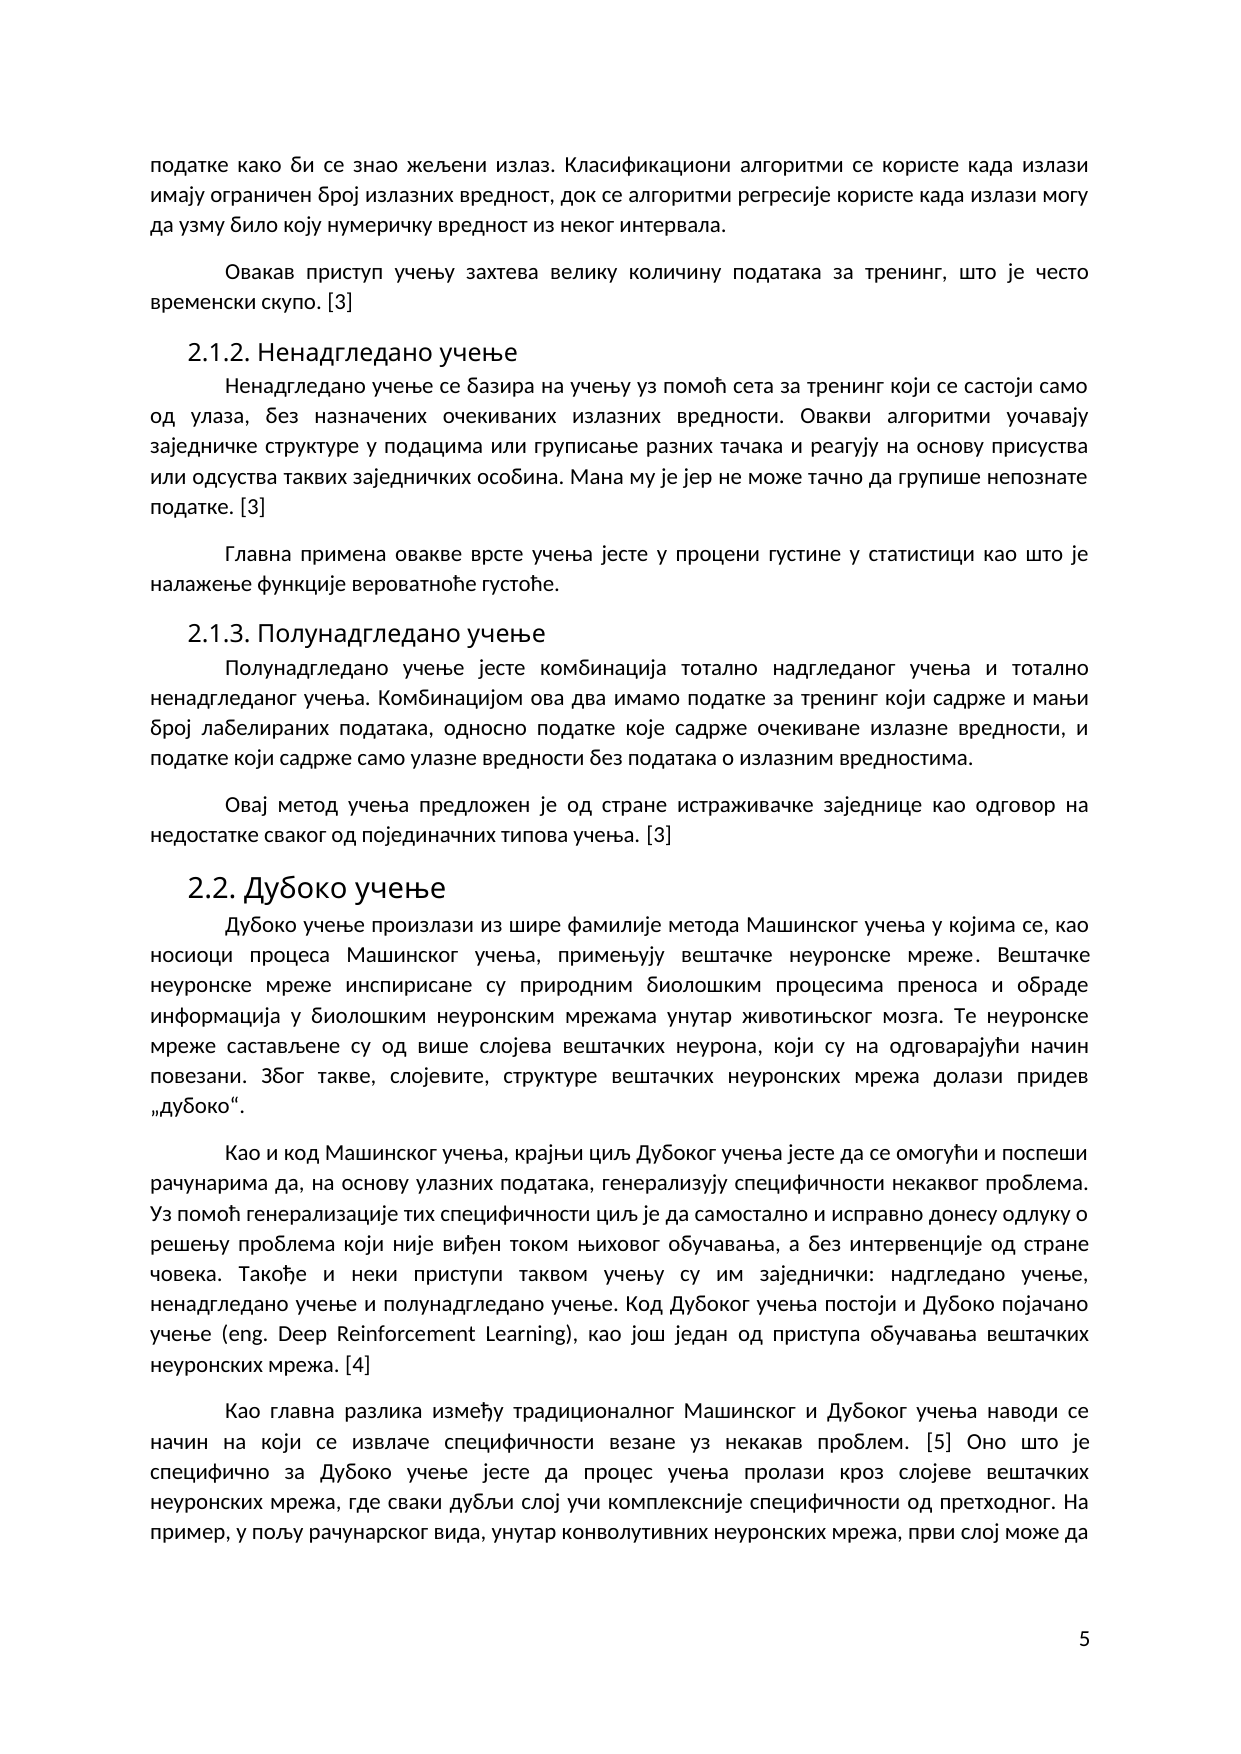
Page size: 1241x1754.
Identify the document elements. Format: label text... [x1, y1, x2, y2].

text Овакав приступ учењу захтева велику количину података за тренинг, што је често временски скупо. [3] [150, 257, 1090, 316]
text Дубоко учење произлази из шире фамилије метода Машинског учења у којима се, као носиоци процеса Машинског учења, примењују вештачке неуронске мреже. Вештачке неуронске мреже инспирисане су природним биолошким процесима преноса и обраде информација у биолошким неуронским мрежама унутар животињског мозга. Те неуронске мреже састављене су од више слојева вештачких неурона, који су на одговарајући начин повезани. Због такве, слојевите, структуре вештачких неуронских мрежа долази придев „дубоко“. [150, 910, 1090, 1119]
text Главна примена овакве врсте учења јесте у процени густине у статистици као што је налажење функције вероватноће густоће. [150, 539, 1090, 597]
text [150, 1397, 1090, 1545]
text Полунадгледано учење јесте комбинација тотално надгледаног учења и тотално ненадгледаног учења. Комбинацијом ова два имамо податке за тренинг који садрже и мањи број лабелираних података, односно податке које садрже очекиване излазне вредности, и податке који садрже само улазне вредности без података о излазним вредностима. [150, 653, 1090, 771]
subtitle 2.1.2. Ненадгледано учење [150, 334, 1090, 368]
subtitle 2.1.3. Полунадгледано учење [150, 616, 1090, 650]
text Овај метод учења предложен је од стране истраживачке заједнице као одговор на недостатке сваког од појединачних типова учења. [3] [150, 790, 1090, 848]
subtitle 2.2. Дубоко учење [150, 867, 1090, 907]
text Ненадгледано учење се базира на учењу уз помоћ сета за тренинг који се састоји само од улаза, без назначених очекиваних излазних вредности. Овакви алгоритми уочавају заједничке структуре у подацима или груписање разних тачака и реагују на основу присуства или одсуства таквих заједничких особина. Мана му је јер не може тачно да групише непознате податке. [3] [150, 371, 1090, 520]
text Као и код Машинског учења, крајњи циљ Дубоког учења јесте да се омогући и поспеши рачунарима да, на основу улазних података, генерализују специфичности некаквог проблема. Уз помоћ генерализације тих специфичности циљ је да самостално и исправно донесу одлуку о решењу проблема који није виђен током њиховог обучавања, а без интервенције од стране човека. Такође и неки приступи таквом учењу су им заједнички: надгледано учење, ненадгледано учење и полунадгледано учење. Код Дубоког учења постоји и Дубоко појачано учење (eng. Deep Reinforcement Learning), као још један од приступа обучавања вештачких неуронских мрежа. [4] [150, 1138, 1090, 1378]
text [150, 150, 1090, 238]
